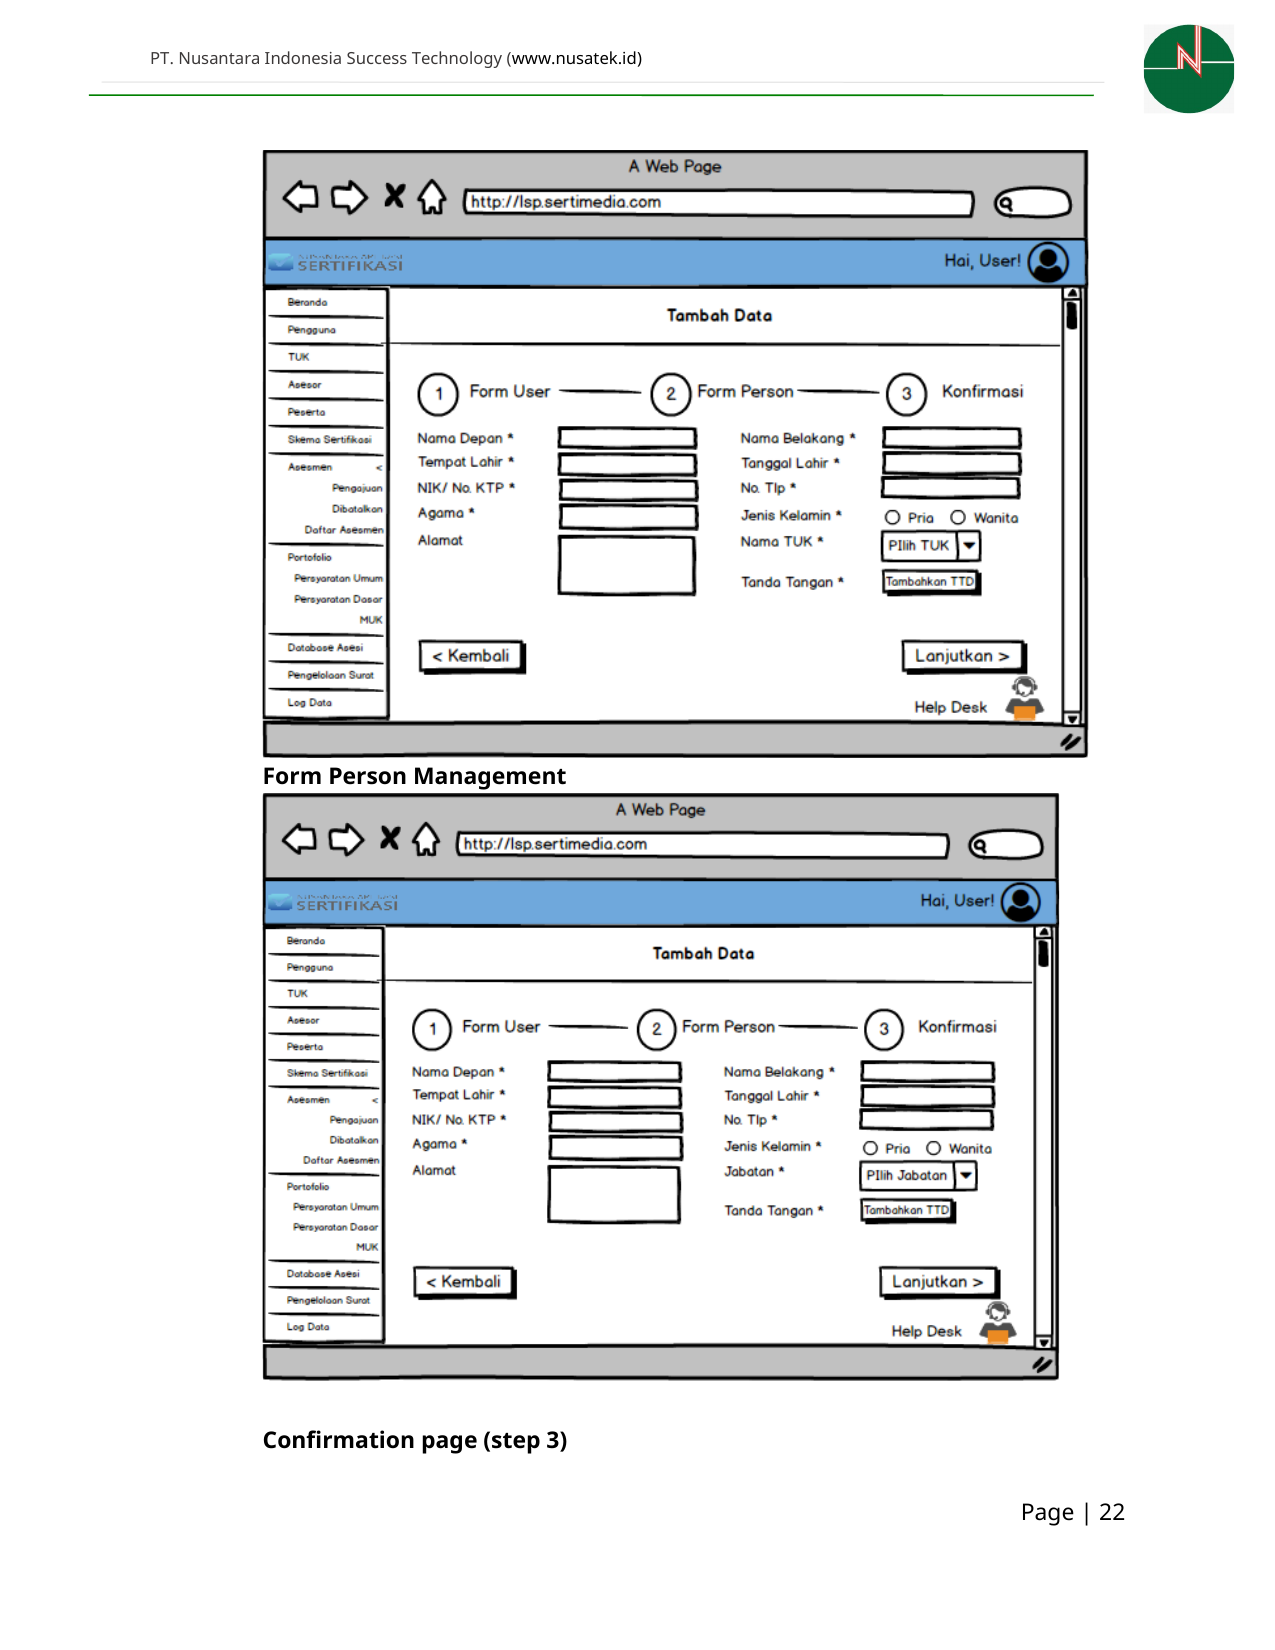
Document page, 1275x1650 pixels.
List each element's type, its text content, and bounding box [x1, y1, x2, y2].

list Confirmation page (step 3) [262, 1423, 1125, 1455]
list Form Person Management [262, 760, 1125, 791]
picture [262, 150, 1089, 758]
picture [1143, 23, 1235, 114]
picture [262, 793, 1060, 1388]
